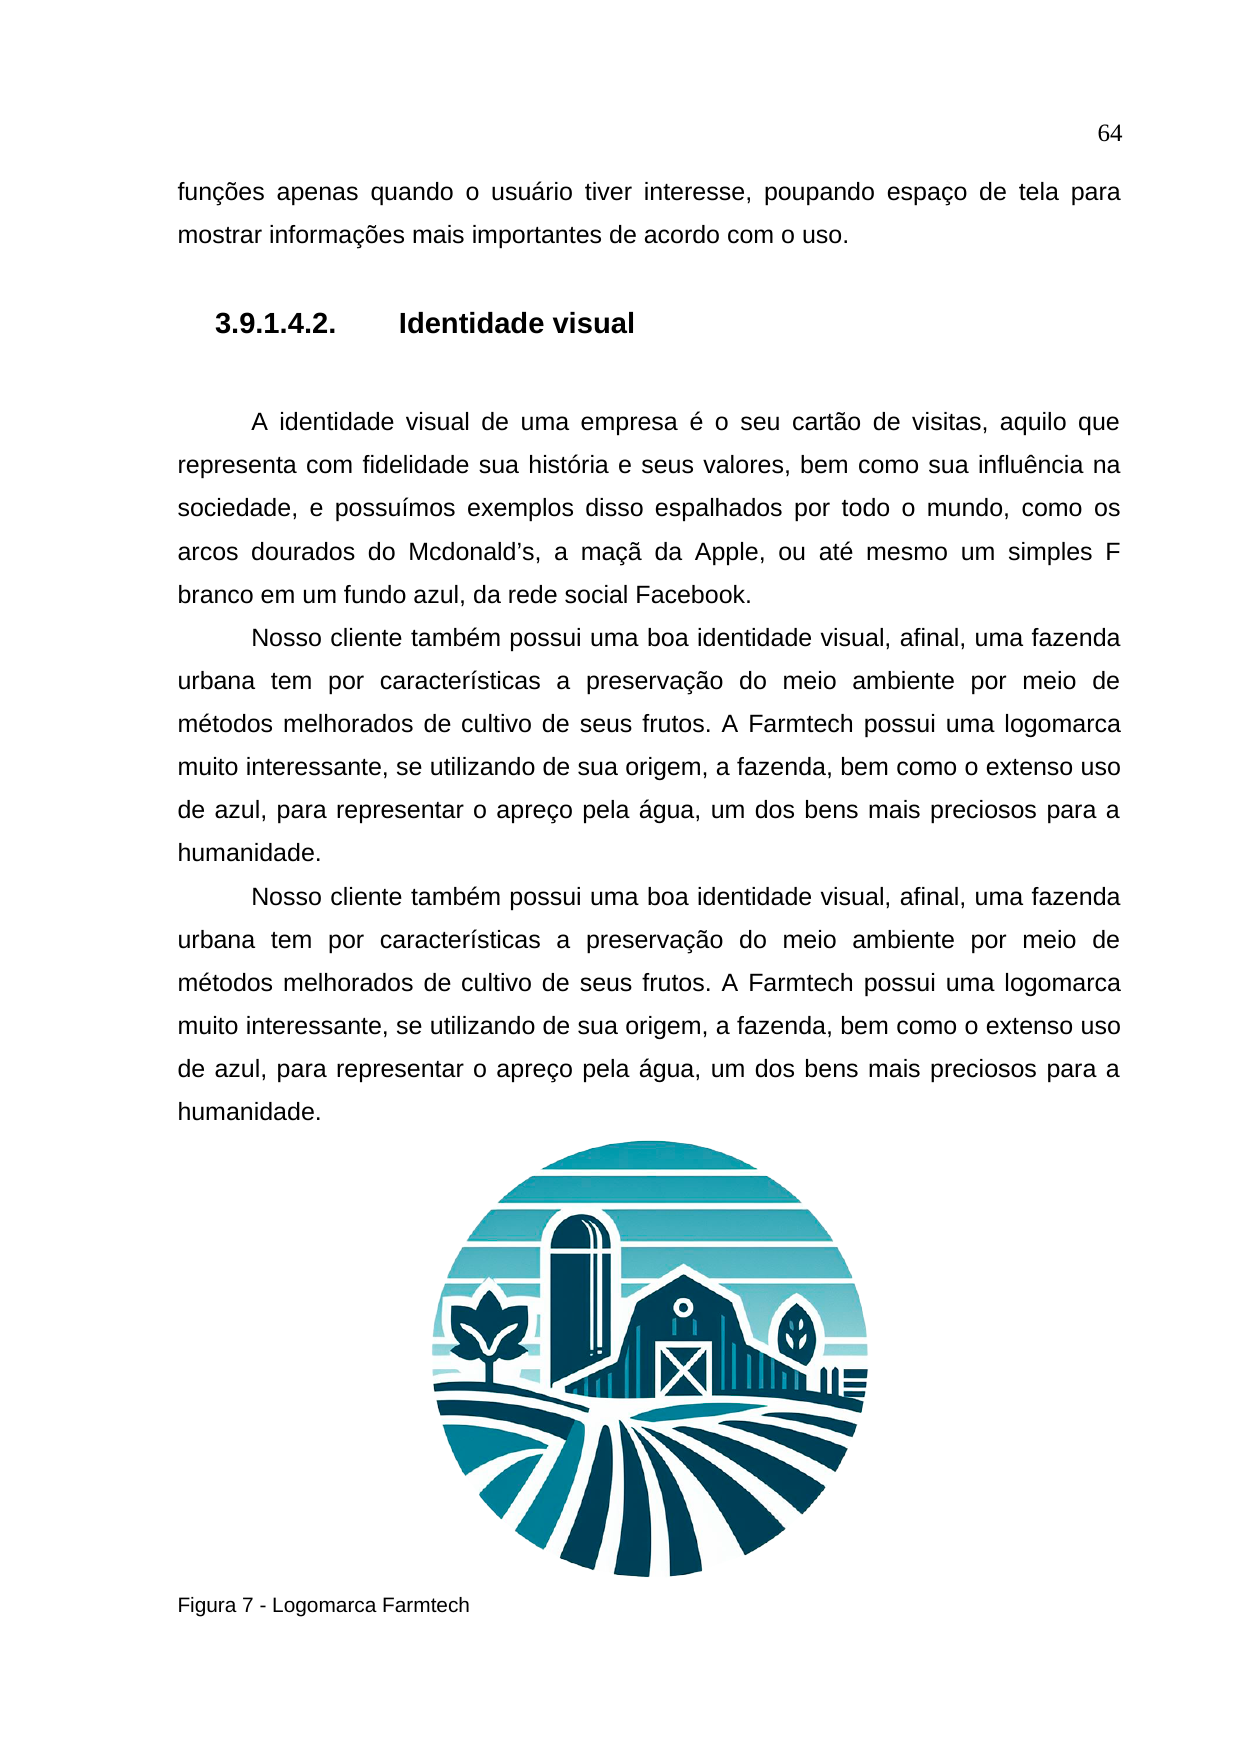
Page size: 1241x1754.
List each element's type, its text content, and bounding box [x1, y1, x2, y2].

text A identidade visual de uma empresa é o seu cartão de visitas, aquilo que representa com fidelidade sua história e seus valores, bem como sua influência na sociedade, e possuímos exemplos disso espalhados por todo o mundo, como os arcos dourados do Mcdonald’s, a maçã da Apple, ou até mesmo um simples F branco em um fundo azul, da rede social Facebook. [177, 407, 1122, 608]
picture [430, 1140, 869, 1579]
text Nosso cliente também possui uma boa identidade visual, afinal, uma fazenda urbana tem por características a preservação do meio ambiente por meio de métodos melhorados de cultivo de seus frutos. A Farmtech possui uma logomarca muito interessante, se utilizando de sua origem, a fazenda, bem como o extenso uso de azul, para representar o apreço pela água, um dos bens mais preciosos para a humanidade. [177, 623, 1122, 867]
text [177, 177, 1122, 249]
text Figura 7 - Logomarca Farmtech [177, 1593, 1122, 1617]
subtitle Identidade visual [215, 307, 1122, 340]
text Nosso cliente também possui uma boa identidade visual, afinal, uma fazenda urbana tem por características a preservação do meio ambiente por meio de métodos melhorados de cultivo de seus frutos. A Farmtech possui uma logomarca muito interessante, se utilizando de sua origem, a fazenda, bem como o extenso uso de azul, para representar o apreço pela água, um dos bens mais preciosos para a humanidade. [177, 882, 1122, 1126]
